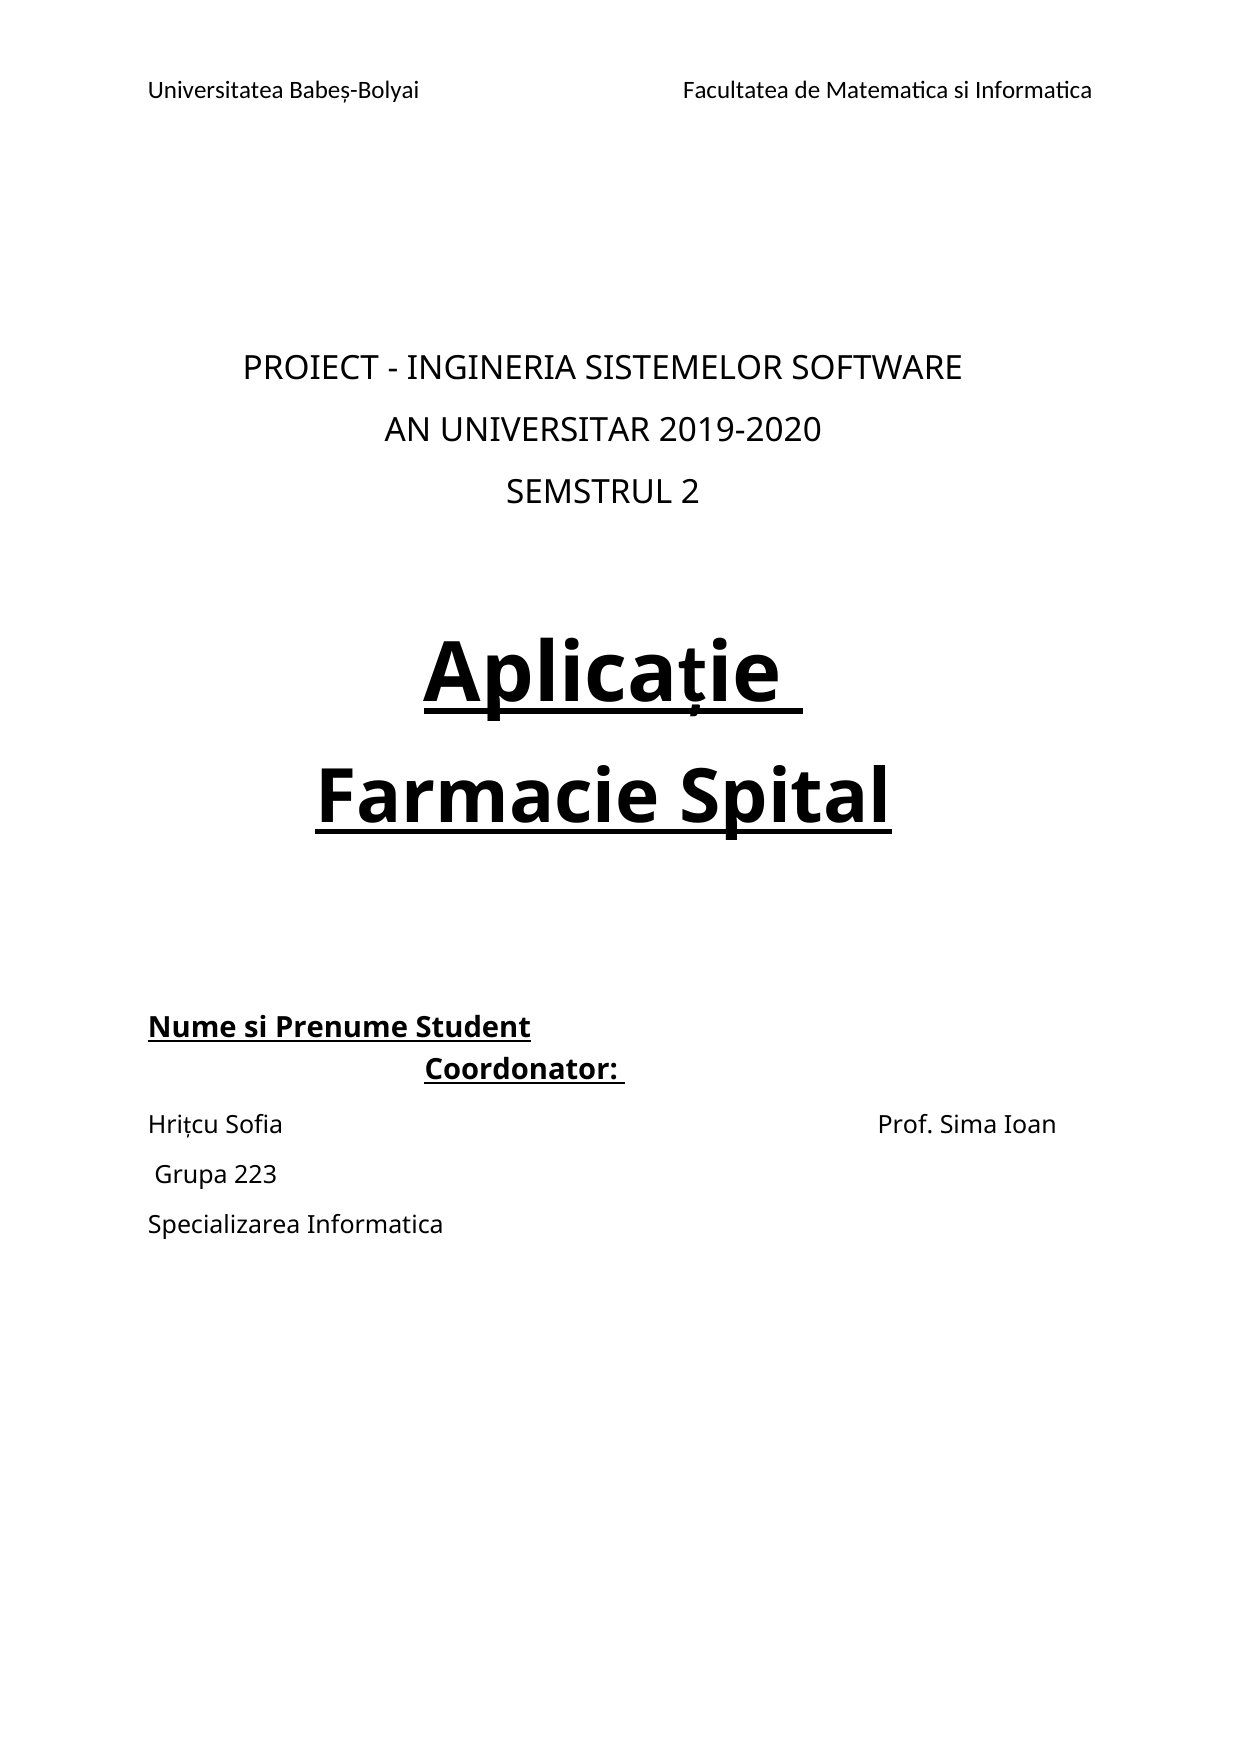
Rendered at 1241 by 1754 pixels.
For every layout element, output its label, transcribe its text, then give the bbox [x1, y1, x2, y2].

text Specializarea Informatica [148, 1207, 1093, 1241]
text PROIECT - INGINERIA SISTEMELOR SOFTWARE [148, 343, 1058, 389]
text Farmacie Spital [148, 743, 1059, 845]
text Nume si Prenume Student Coordonator: [148, 1006, 1093, 1088]
text Grupa 223 [154, 1157, 1093, 1191]
text SEMSTRUL 2 [148, 468, 1058, 513]
text Hrițcu Sofia Prof. Sima Ioan [148, 1106, 1093, 1140]
text AN UNIVERSITAR 2019-2020 [148, 406, 1058, 451]
text Aplicație [148, 613, 1058, 726]
